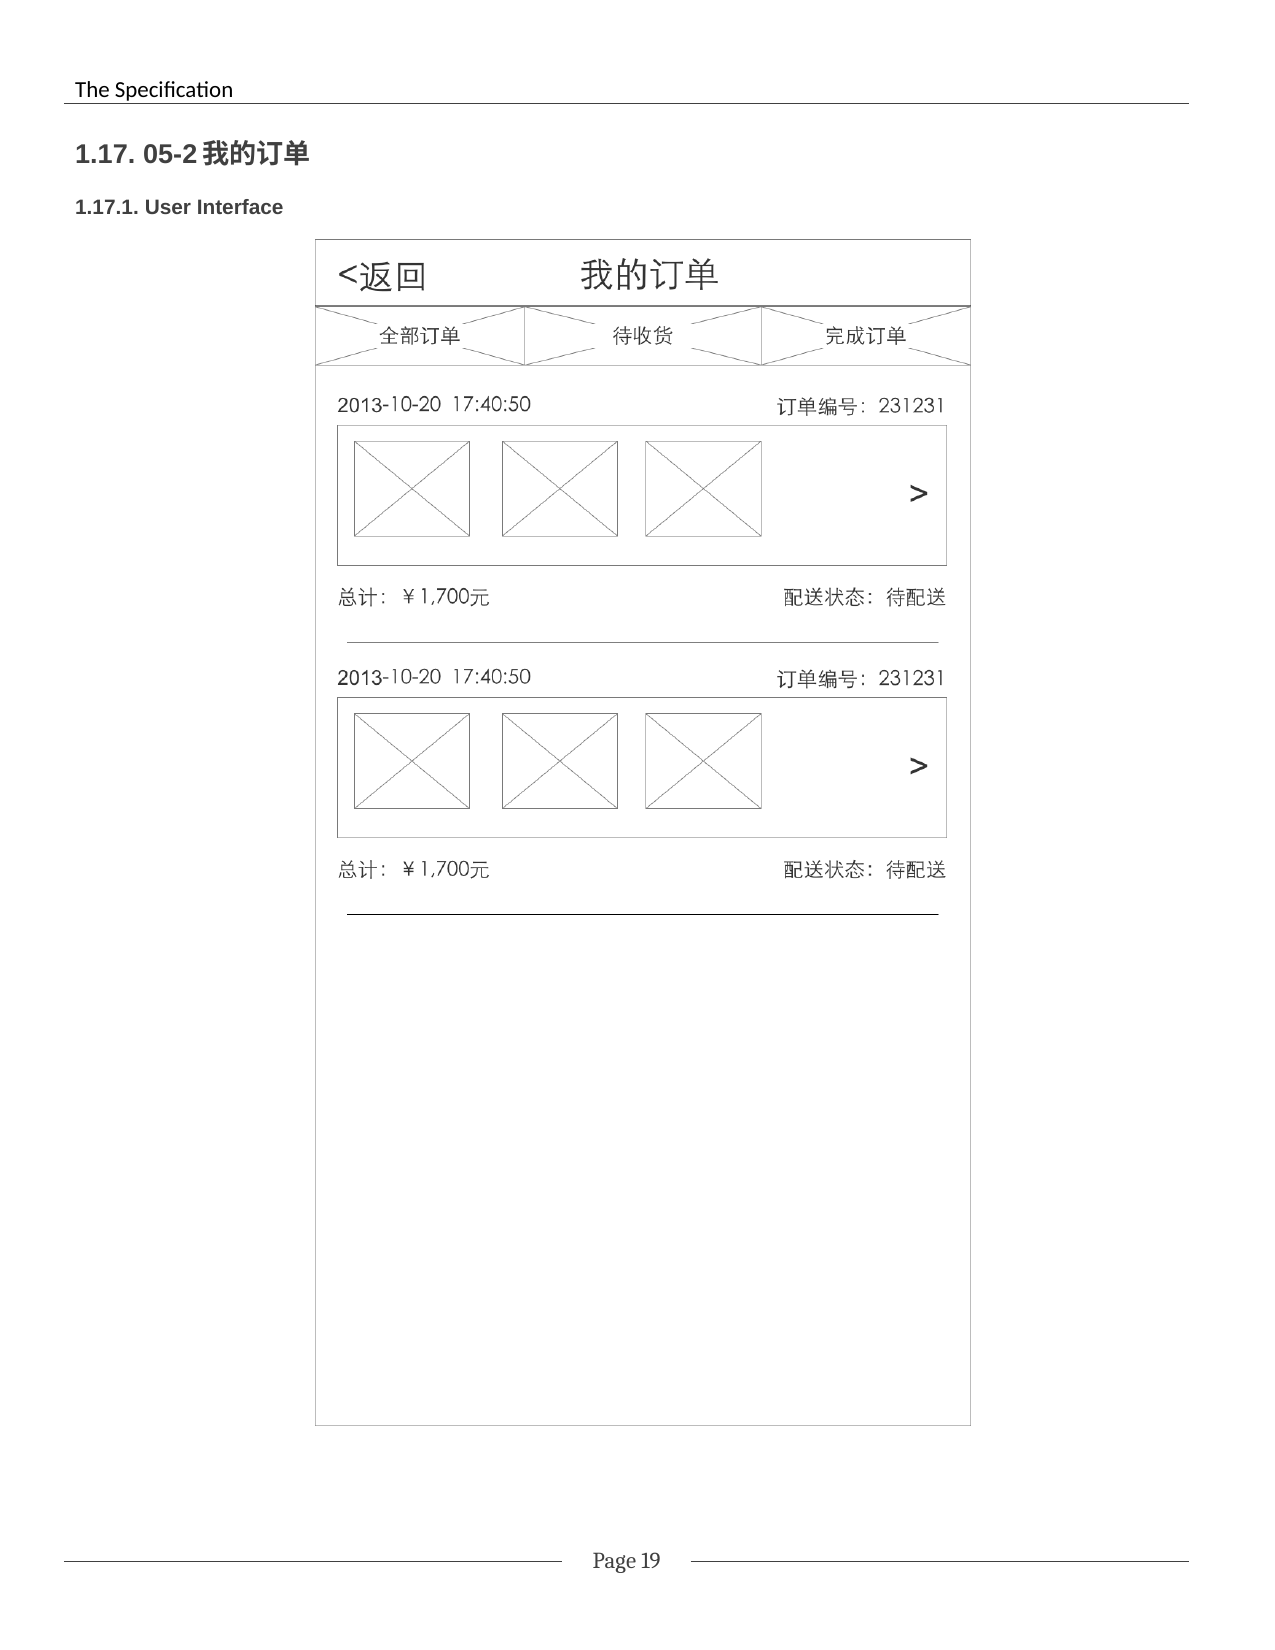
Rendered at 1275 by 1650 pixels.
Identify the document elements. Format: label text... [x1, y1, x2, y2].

subtitle User Interface [75, 194, 1200, 218]
subtitle 05-2我的订单 [75, 138, 1200, 169]
